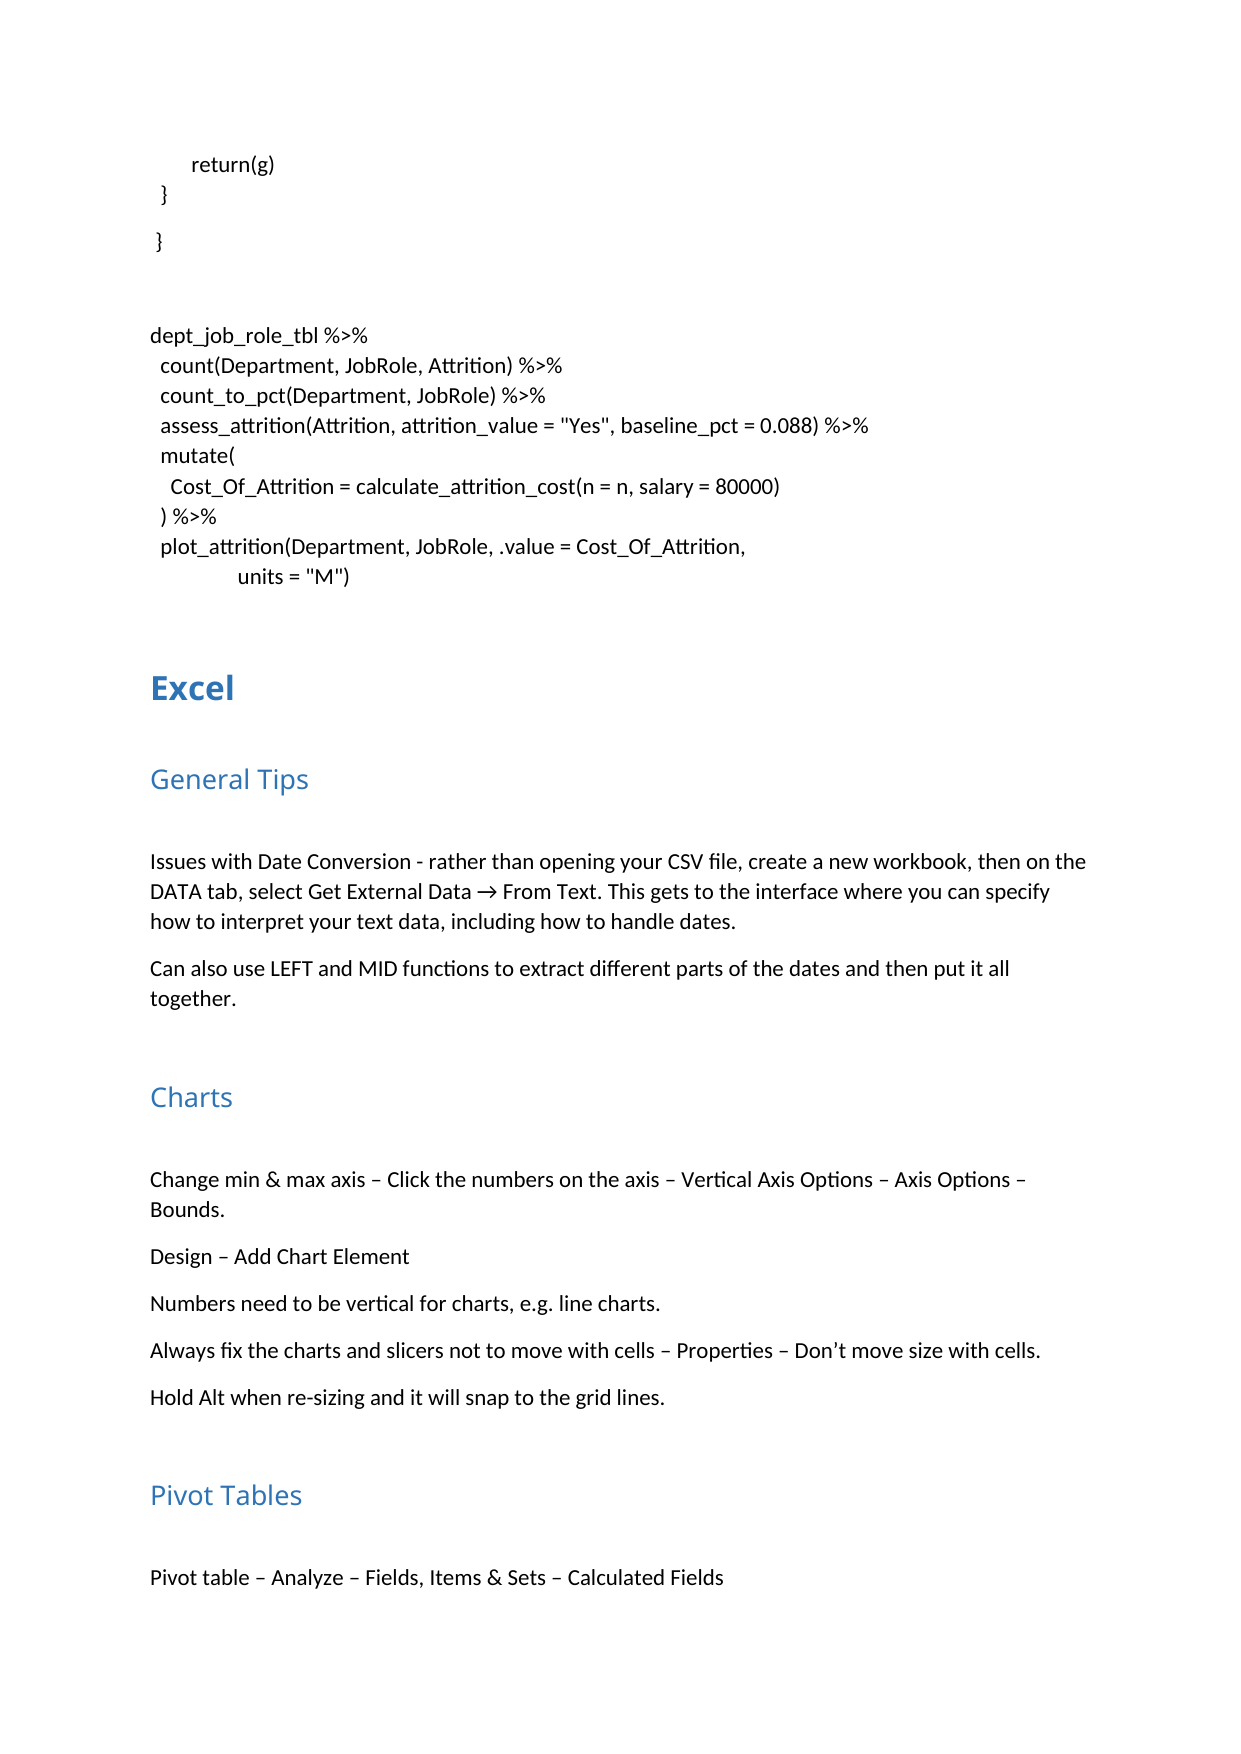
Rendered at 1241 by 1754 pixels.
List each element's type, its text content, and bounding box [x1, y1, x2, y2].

subtitle Excel [150, 664, 1090, 710]
text Always fix the charts and slicers not to move with cells – Properties – Don’t move size with cells. [150, 1336, 1090, 1364]
text Pivot table – Analyze – Fields, Items & Sets – Calculated Fields [150, 1563, 1090, 1591]
text Change min & max axis – Click the numbers on the axis – Vertical Axis Options – Axis Options – Bounds. [150, 1165, 1090, 1223]
text Issues with Date Conversion - rather than opening your CSV file, create a new workbook, then on the DATA tab, select Get External Data → From Text. This gets to the interface where you can specify how to interpret your text data, including how to handle dates. [150, 847, 1090, 936]
subtitle General Tips [150, 760, 1090, 797]
text Can also use LEFT and MID functions to extract different parts of the dates and then put it all together. [150, 954, 1090, 1013]
subtitle Pivot Tables [150, 1476, 1090, 1513]
text Design – Add Chart Element [150, 1242, 1090, 1270]
text } [150, 227, 1090, 255]
text Numbers need to be vertical for charts, e.g. line charts. [150, 1289, 1090, 1317]
text dept_job_role_tbl %>% count(Department, JobRole, Attrition) %>% count_to_pct(Department, JobRole) %>% assess_attrition(Attrition, attrition_value = "Yes", baseline_pct = 0.088) %>% mutate( Cost_Of_Attrition = calculate_attrition_cost(n = n, salary = 80000) ) %>% plot_attrition(Department, JobRole, .value = Cost_Of_Attrition, units = "M") [150, 321, 1090, 591]
subtitle Charts [150, 1078, 1090, 1115]
text Hold Alt when re-sizing and it will snap to the grid lines. [150, 1383, 1090, 1411]
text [150, 150, 1090, 208]
